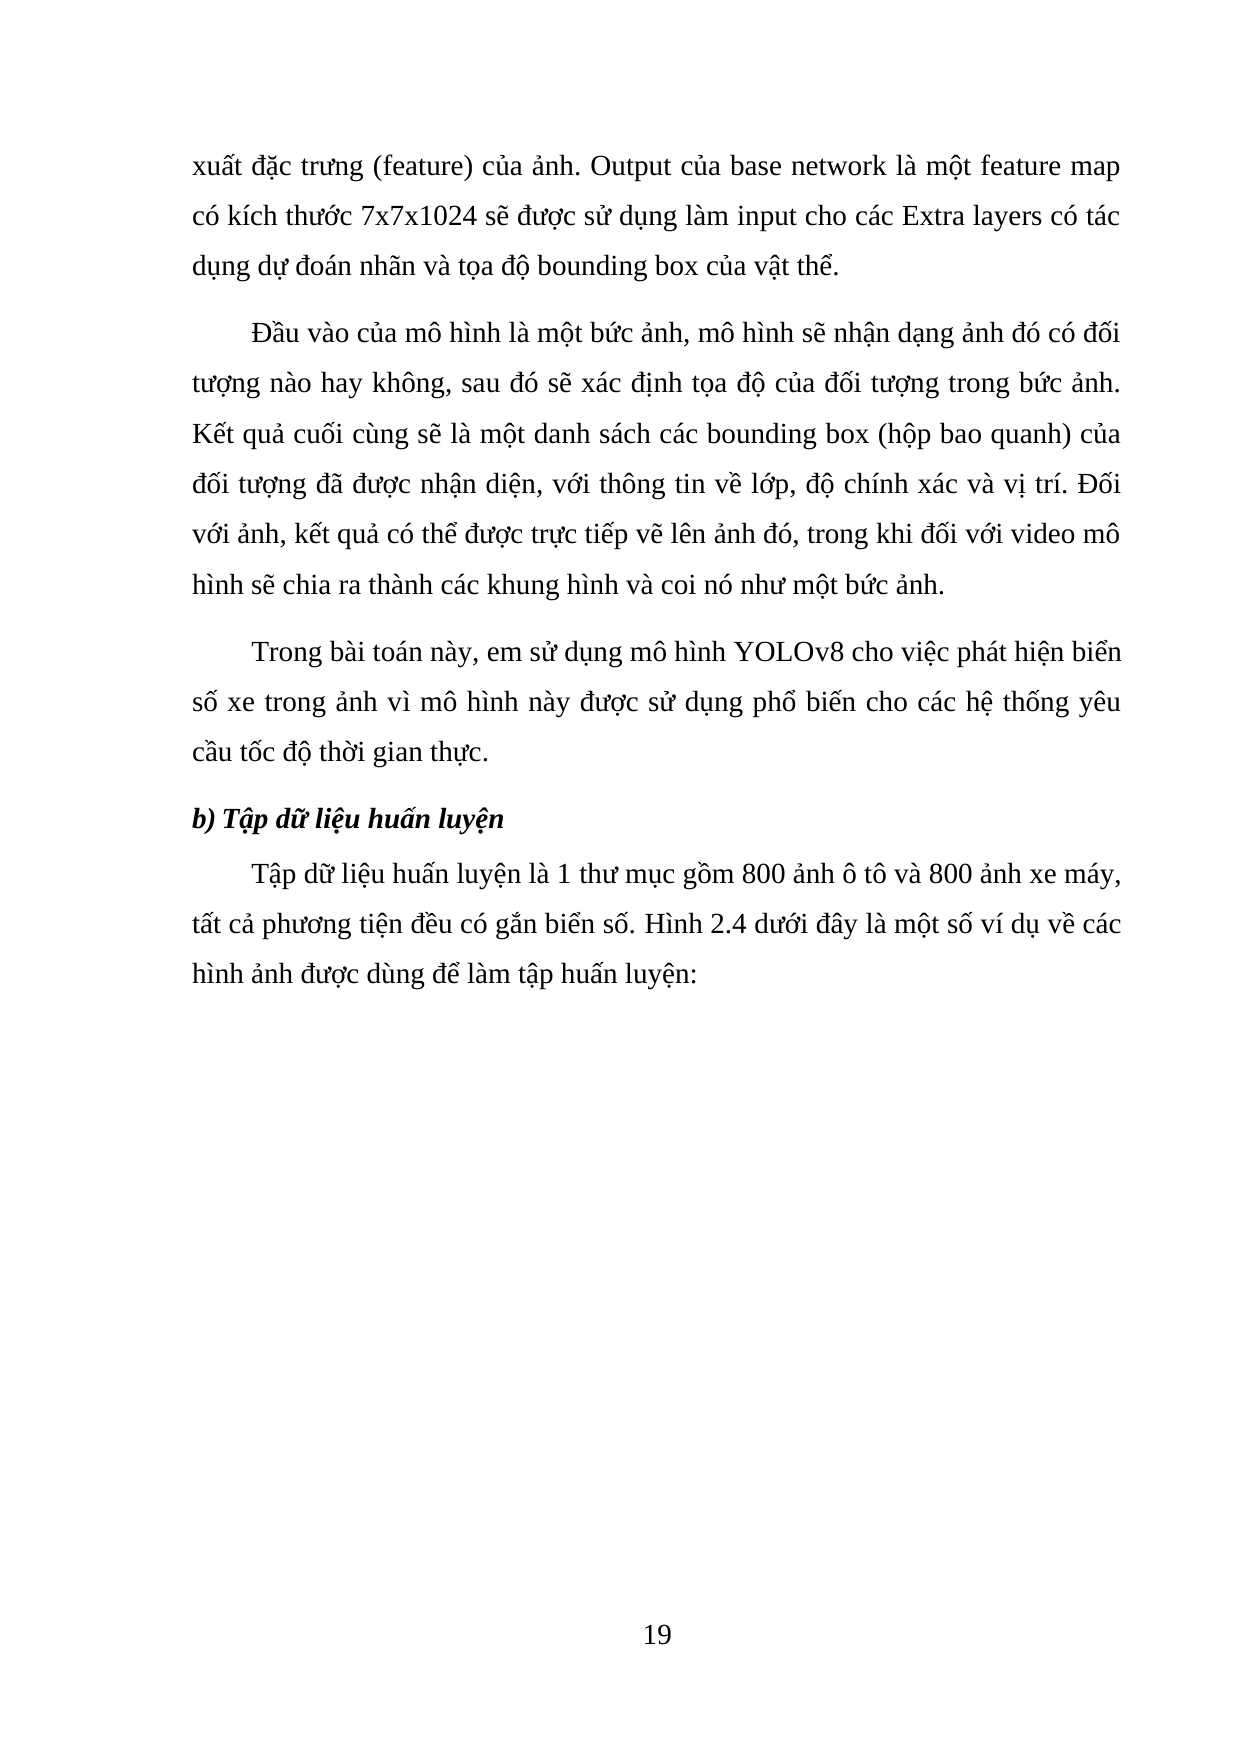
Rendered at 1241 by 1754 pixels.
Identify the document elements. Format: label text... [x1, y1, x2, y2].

subtitle Tập dữ liệu huấn luyện [192, 801, 1122, 835]
text Trong bài toán này, em sử dụng mô hình YOLOv8 cho việc phát hiện biển số xe trong ảnh vì mô hình này được sử dụng phổ biến cho các hệ thống yêu cầu tốc độ thời gian thực. [192, 634, 1122, 768]
text Đầu vào của mô hình là một bức ảnh, mô hình sẽ nhận dạng ảnh đó có đối tượng nào hay không, sau đó sẽ xác định tọa độ của đối tượng trong bức ảnh. Kết quả cuối cùng sẽ là một danh sách các bounding box (hộp bao quanh) của đối tượng đã được nhận diện, với thông tin về lớp, độ chính xác và vị trí. Đối với ảnh, kết quả có thể được trực tiếp vẽ lên ảnh đó, trong khi đối với video mô hình sẽ chia ra thành các khung hình và coi nó như một bức ảnh. [192, 315, 1122, 600]
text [192, 148, 1122, 282]
text Tập dữ liệu huấn luyện là 1 thư mục gồm 800 ảnh ô tô và 800 ảnh xe máy, tất cả phương tiện đều có gắn biển số. Hình 2.4 dưới đây là một số ví dụ về các hình ảnh được dùng để làm tập huấn luyện: [192, 856, 1122, 990]
